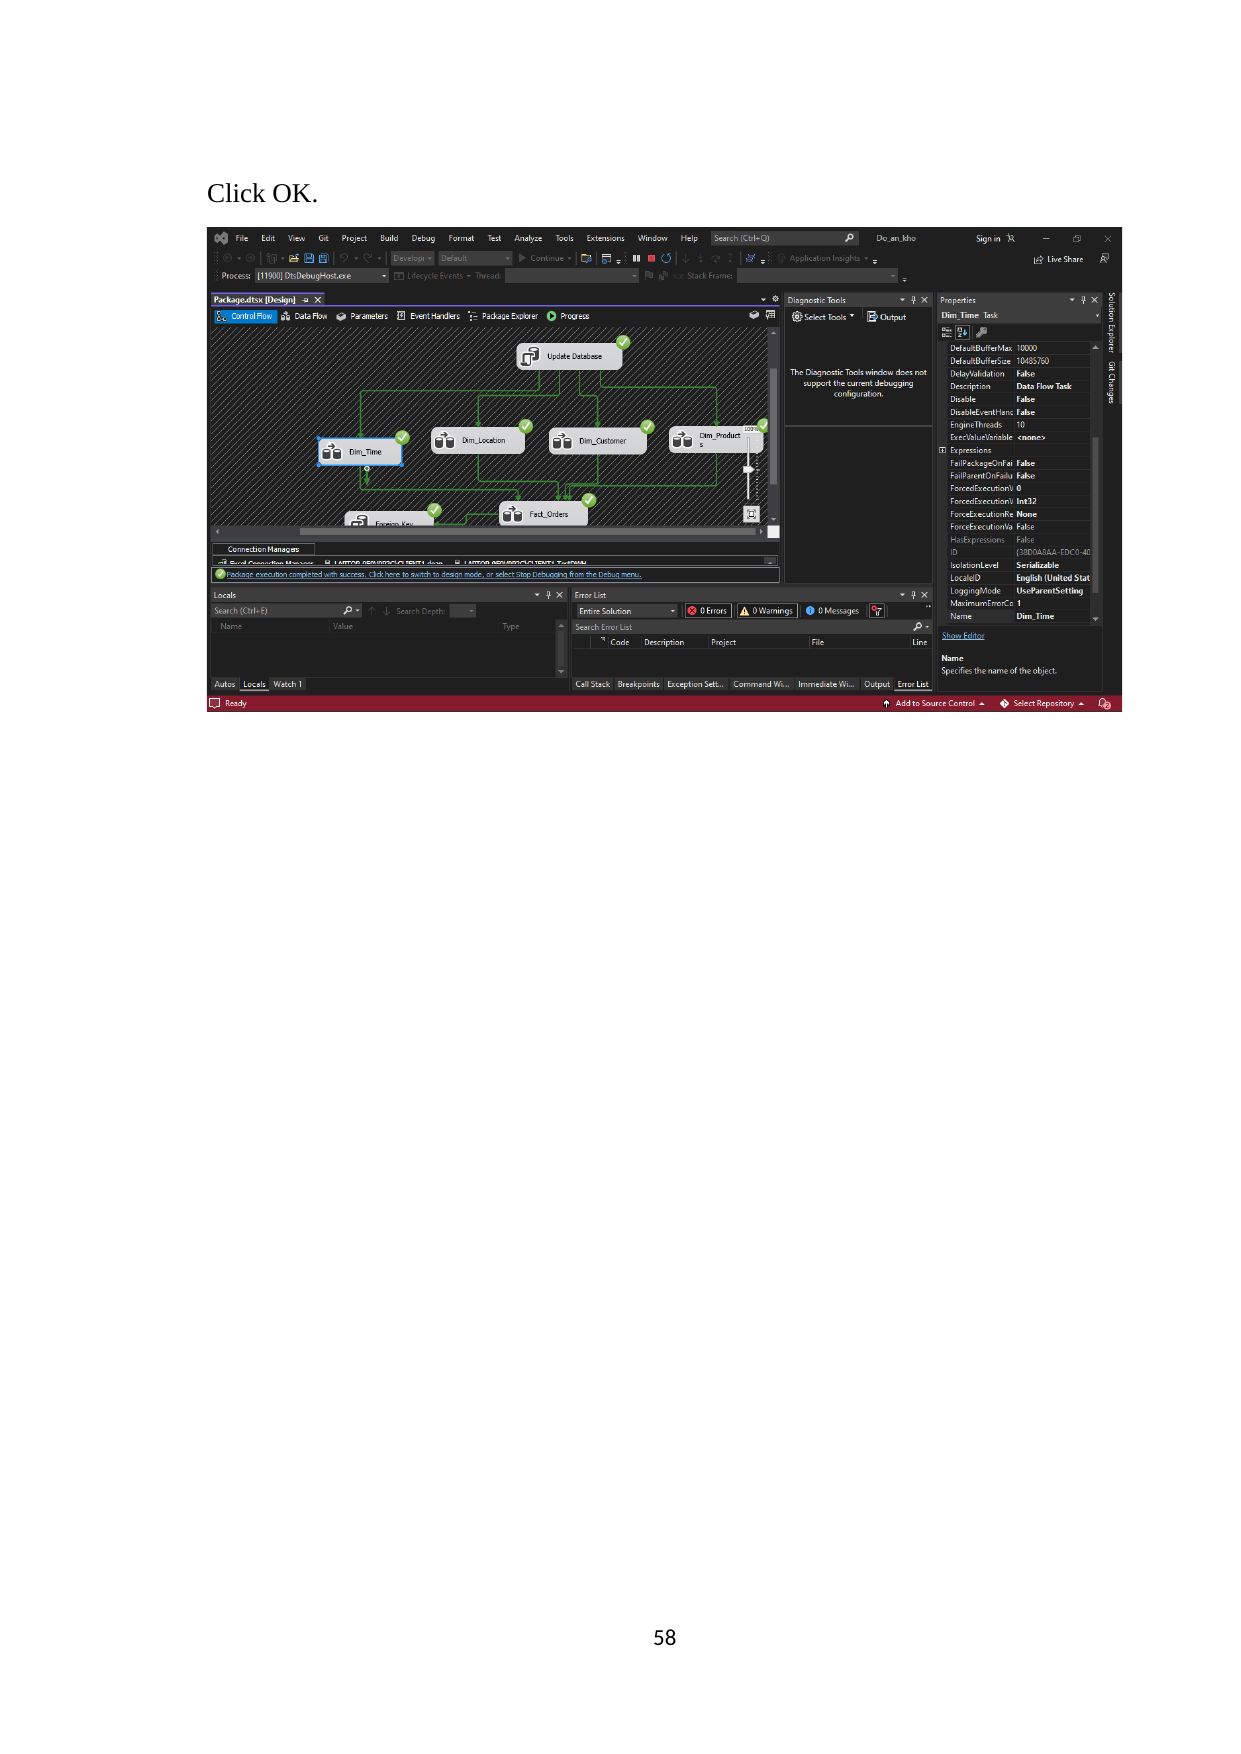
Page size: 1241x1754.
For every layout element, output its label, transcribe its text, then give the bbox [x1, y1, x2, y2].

text Click OK. [207, 177, 1122, 208]
picture [206, 227, 1123, 712]
